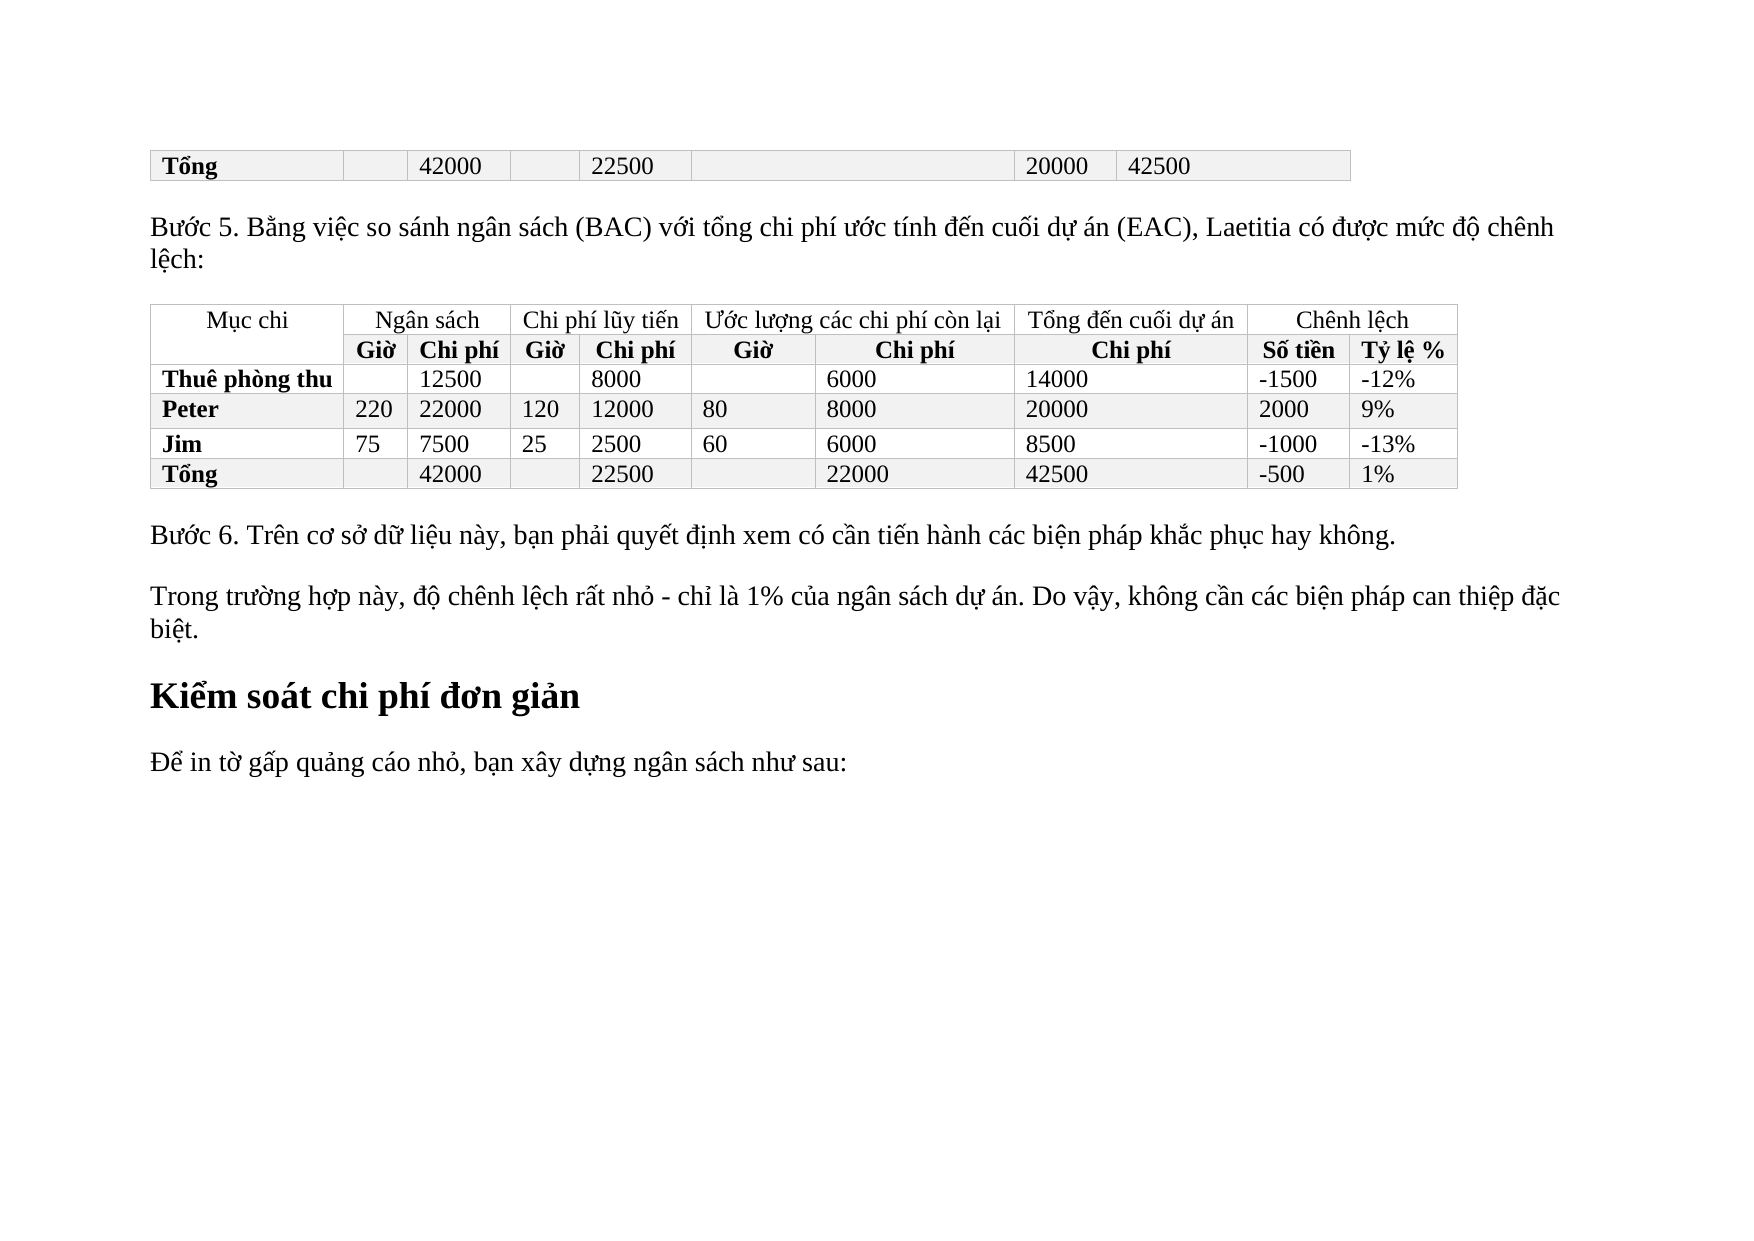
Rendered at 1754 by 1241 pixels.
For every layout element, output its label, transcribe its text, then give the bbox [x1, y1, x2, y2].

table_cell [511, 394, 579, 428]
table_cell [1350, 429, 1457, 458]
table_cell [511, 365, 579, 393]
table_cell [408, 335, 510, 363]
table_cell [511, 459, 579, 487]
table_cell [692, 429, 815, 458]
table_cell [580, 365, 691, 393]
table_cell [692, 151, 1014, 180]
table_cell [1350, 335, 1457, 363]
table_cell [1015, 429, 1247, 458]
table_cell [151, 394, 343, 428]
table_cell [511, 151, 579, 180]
text Bước 6. Trên cơ sở dữ liệu này, bạn phải quyết định xem có cần tiến hành các biện pháp khắc phục hay không. [150, 518, 1604, 550]
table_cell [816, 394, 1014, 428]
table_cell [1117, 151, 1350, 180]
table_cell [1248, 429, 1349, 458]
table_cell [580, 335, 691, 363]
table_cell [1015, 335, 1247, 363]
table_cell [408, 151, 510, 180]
text Trong trường hợp này, độ chênh lệch rất nhỏ - chỉ là 1% của ngân sách dự án. Do vậy, không cần các biện pháp can thiệp đặc biệt. [150, 579, 1604, 644]
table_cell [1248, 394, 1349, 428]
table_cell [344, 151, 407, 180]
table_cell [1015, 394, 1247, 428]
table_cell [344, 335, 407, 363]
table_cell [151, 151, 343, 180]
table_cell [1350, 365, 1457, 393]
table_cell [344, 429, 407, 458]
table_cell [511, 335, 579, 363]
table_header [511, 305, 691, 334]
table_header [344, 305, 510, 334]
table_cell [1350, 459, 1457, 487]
text Để in tờ gấp quảng cáo nhỏ, bạn xây dựng ngân sách như sau: [150, 746, 1604, 778]
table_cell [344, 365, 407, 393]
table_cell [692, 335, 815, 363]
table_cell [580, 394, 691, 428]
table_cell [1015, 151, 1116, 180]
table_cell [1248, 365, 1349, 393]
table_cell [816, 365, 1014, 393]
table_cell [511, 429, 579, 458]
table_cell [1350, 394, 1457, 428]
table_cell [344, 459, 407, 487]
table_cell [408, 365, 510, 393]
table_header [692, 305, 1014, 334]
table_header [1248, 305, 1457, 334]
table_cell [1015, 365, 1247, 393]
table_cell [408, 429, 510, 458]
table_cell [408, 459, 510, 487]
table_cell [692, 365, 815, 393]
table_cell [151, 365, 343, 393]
subtitle Kiểm soát chi phí đơn giản [150, 673, 1604, 716]
text Bước 5. Bằng việc so sánh ngân sách (BAC) với tổng chi phí ước tính đến cuối dự án (EAC), Laetitia có được mức độ chênh lệch: [150, 210, 1604, 275]
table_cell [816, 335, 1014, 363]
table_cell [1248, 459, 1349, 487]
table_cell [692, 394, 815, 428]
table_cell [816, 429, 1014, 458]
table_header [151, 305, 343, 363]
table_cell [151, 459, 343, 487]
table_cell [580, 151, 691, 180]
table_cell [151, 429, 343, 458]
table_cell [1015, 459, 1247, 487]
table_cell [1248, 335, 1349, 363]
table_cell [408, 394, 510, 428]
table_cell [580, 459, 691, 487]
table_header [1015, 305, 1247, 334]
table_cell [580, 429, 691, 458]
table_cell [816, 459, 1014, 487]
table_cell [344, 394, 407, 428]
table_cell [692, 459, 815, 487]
